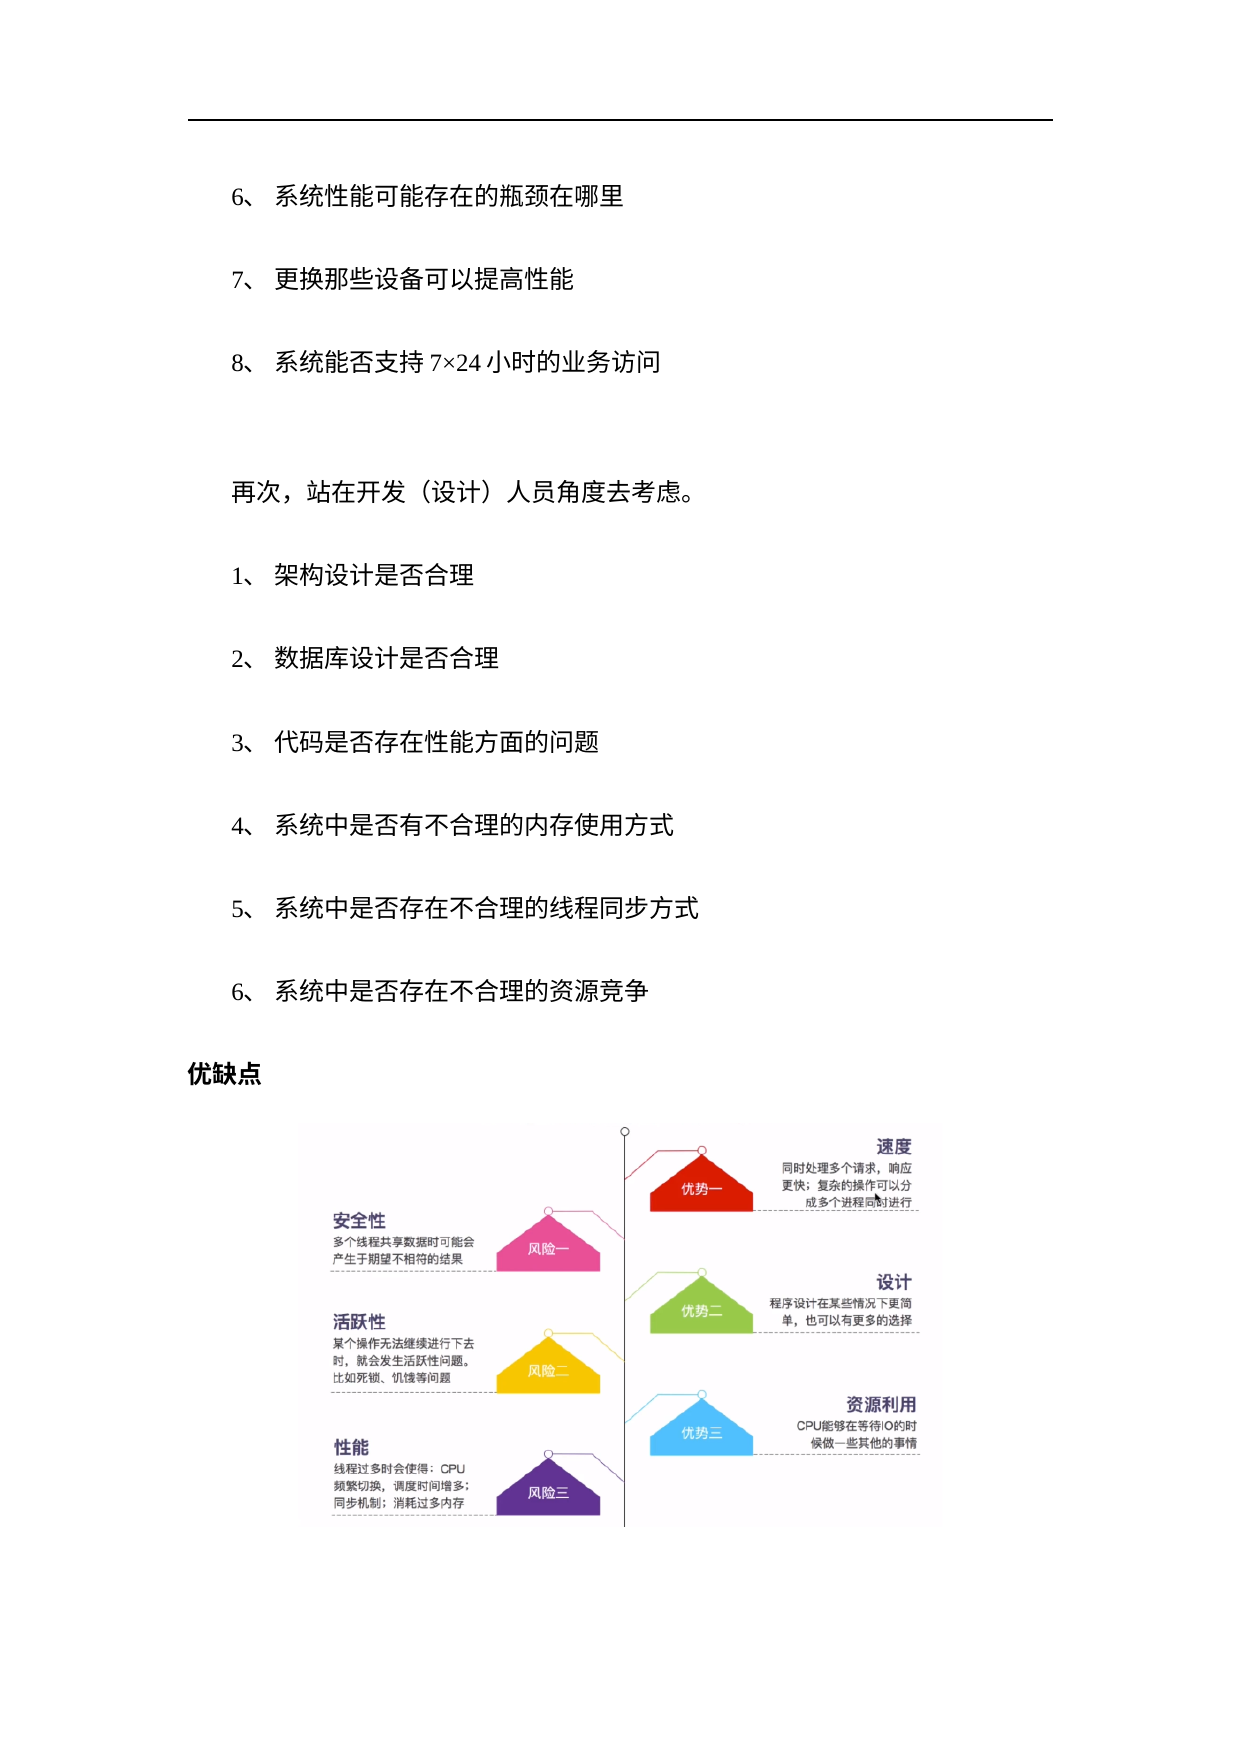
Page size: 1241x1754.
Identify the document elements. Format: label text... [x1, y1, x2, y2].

text 再次，站在开发（设计）人员角度去考虑。 [187, 458, 1053, 523]
picture [297, 1123, 943, 1527]
text 5、 系统中是否存在不合理的线程同步方式 [187, 874, 1053, 939]
text 6、 系统中是否存在不合理的资源竞争 [187, 957, 1053, 1022]
text 7、 更换那些设备可以提高性能 [187, 245, 1053, 310]
text 1、 架构设计是否合理 [187, 541, 1053, 606]
text 8、 系统能否支持7×24小时的业务访问 [187, 328, 1053, 393]
subtitle 优缺点 [187, 1040, 1053, 1105]
text 6、 系统性能可能存在的瓶颈在哪里 [187, 162, 1053, 227]
text 4、 系统中是否有不合理的内存使用方式 [187, 791, 1053, 856]
text 3、 代码是否存在性能方面的问题 [187, 708, 1053, 773]
text 2、 数据库设计是否合理 [187, 624, 1053, 689]
